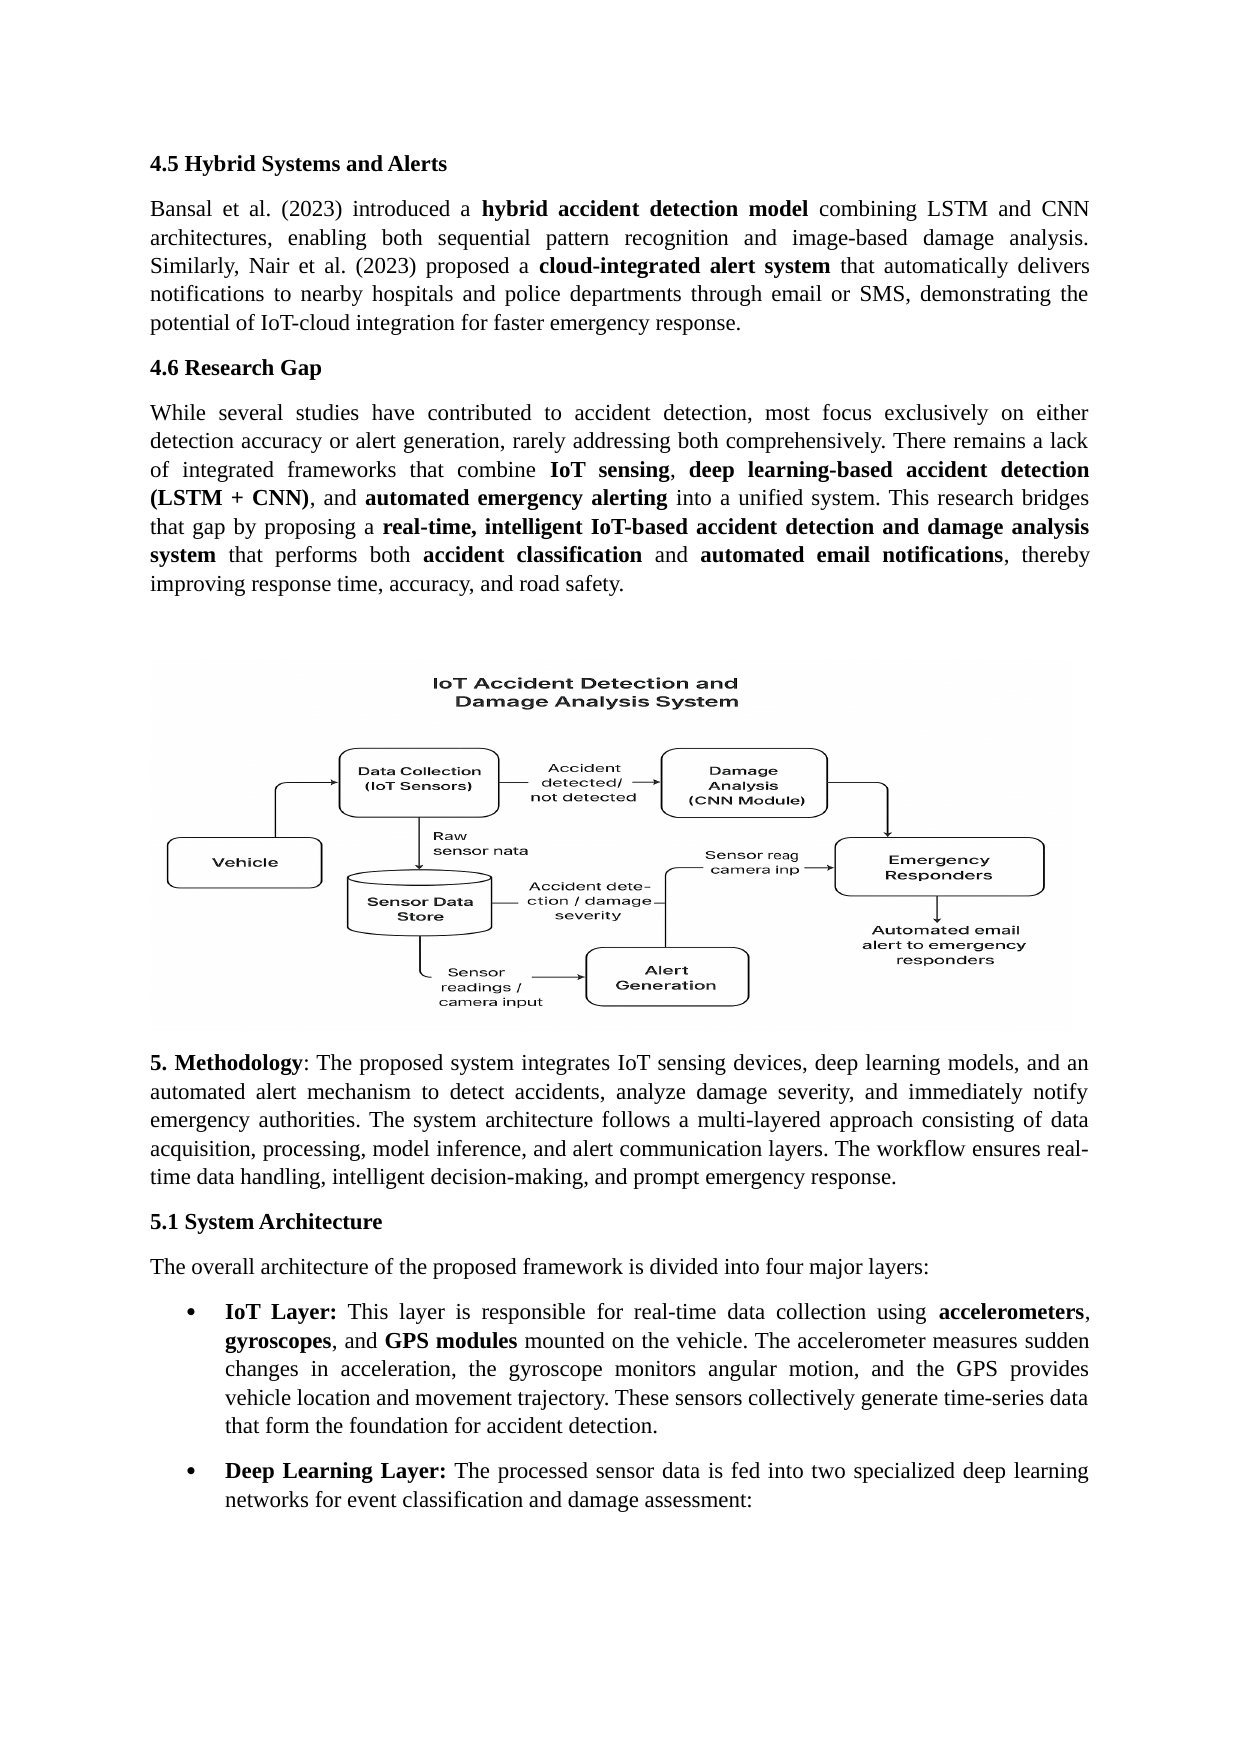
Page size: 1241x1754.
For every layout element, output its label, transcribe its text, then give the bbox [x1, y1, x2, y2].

picture [150, 660, 1071, 1031]
text Bansal et al. (2023) introduced a hybrid accident detection model combining LSTM and CNN architectures, enabling both sequential pattern recognition and image-based damage analysis. Similarly, Nair et al. (2023) proposed a cloud-integrated alert system that automatically delivers notifications to nearby hospitals and police departments through email or SMS, demonstrating the potential of IoT-cloud integration for faster emergency response. [150, 195, 1090, 335]
list Deep Learning Layer: The processed sensor data is fed into two specialized deep learning networks for event classification and damage assessment: [187, 1457, 1090, 1512]
text The overall architecture of the proposed framework is divided into four major layers: [150, 1253, 1090, 1280]
text 4.5 Hybrid Systems and Alerts [150, 150, 1090, 176]
text 5. Methodology: The proposed system integrates IoT sensing devices, deep learning models, and an automated alert mechanism to detect accidents, analyze damage severity, and immediately notify emergency authorities. The system architecture follows a multi-layered approach consisting of data acquisition, processing, model inference, and alert communication layers. The workflow ensures real-time data handling, intelligent decision-making, and prompt emergency response. [150, 1049, 1090, 1189]
list IoT Layer: This layer is responsible for real-time data collection using accelerometers, gyroscopes, and GPS modules mounted on the vehicle. The accelerometer measures sudden changes in acceleration, the gyroscope monitors angular motion, and the GPS provides vehicle location and movement trajectory. These sensors collectively generate time-series data that form the foundation for accident detection. [187, 1298, 1090, 1438]
text 5.1 System Architecture [150, 1208, 1090, 1234]
text While several studies have contributed to accident detection, most focus exclusively on either detection accuracy or alert generation, rarely addressing both comprehensively. There remains a lack of integrated frameworks that combine IoT sensing, deep learning-based accident detection (LSTM + CNN), and automated emergency alerting into a unified system. This research bridges that gap by proposing a real-time, intelligent IoT-based accident detection and damage analysis system that performs both accident classification and automated email notifications, thereby improving response time, accuracy, and road safety. [150, 399, 1090, 596]
text 4.6 Research Gap [150, 354, 1090, 380]
